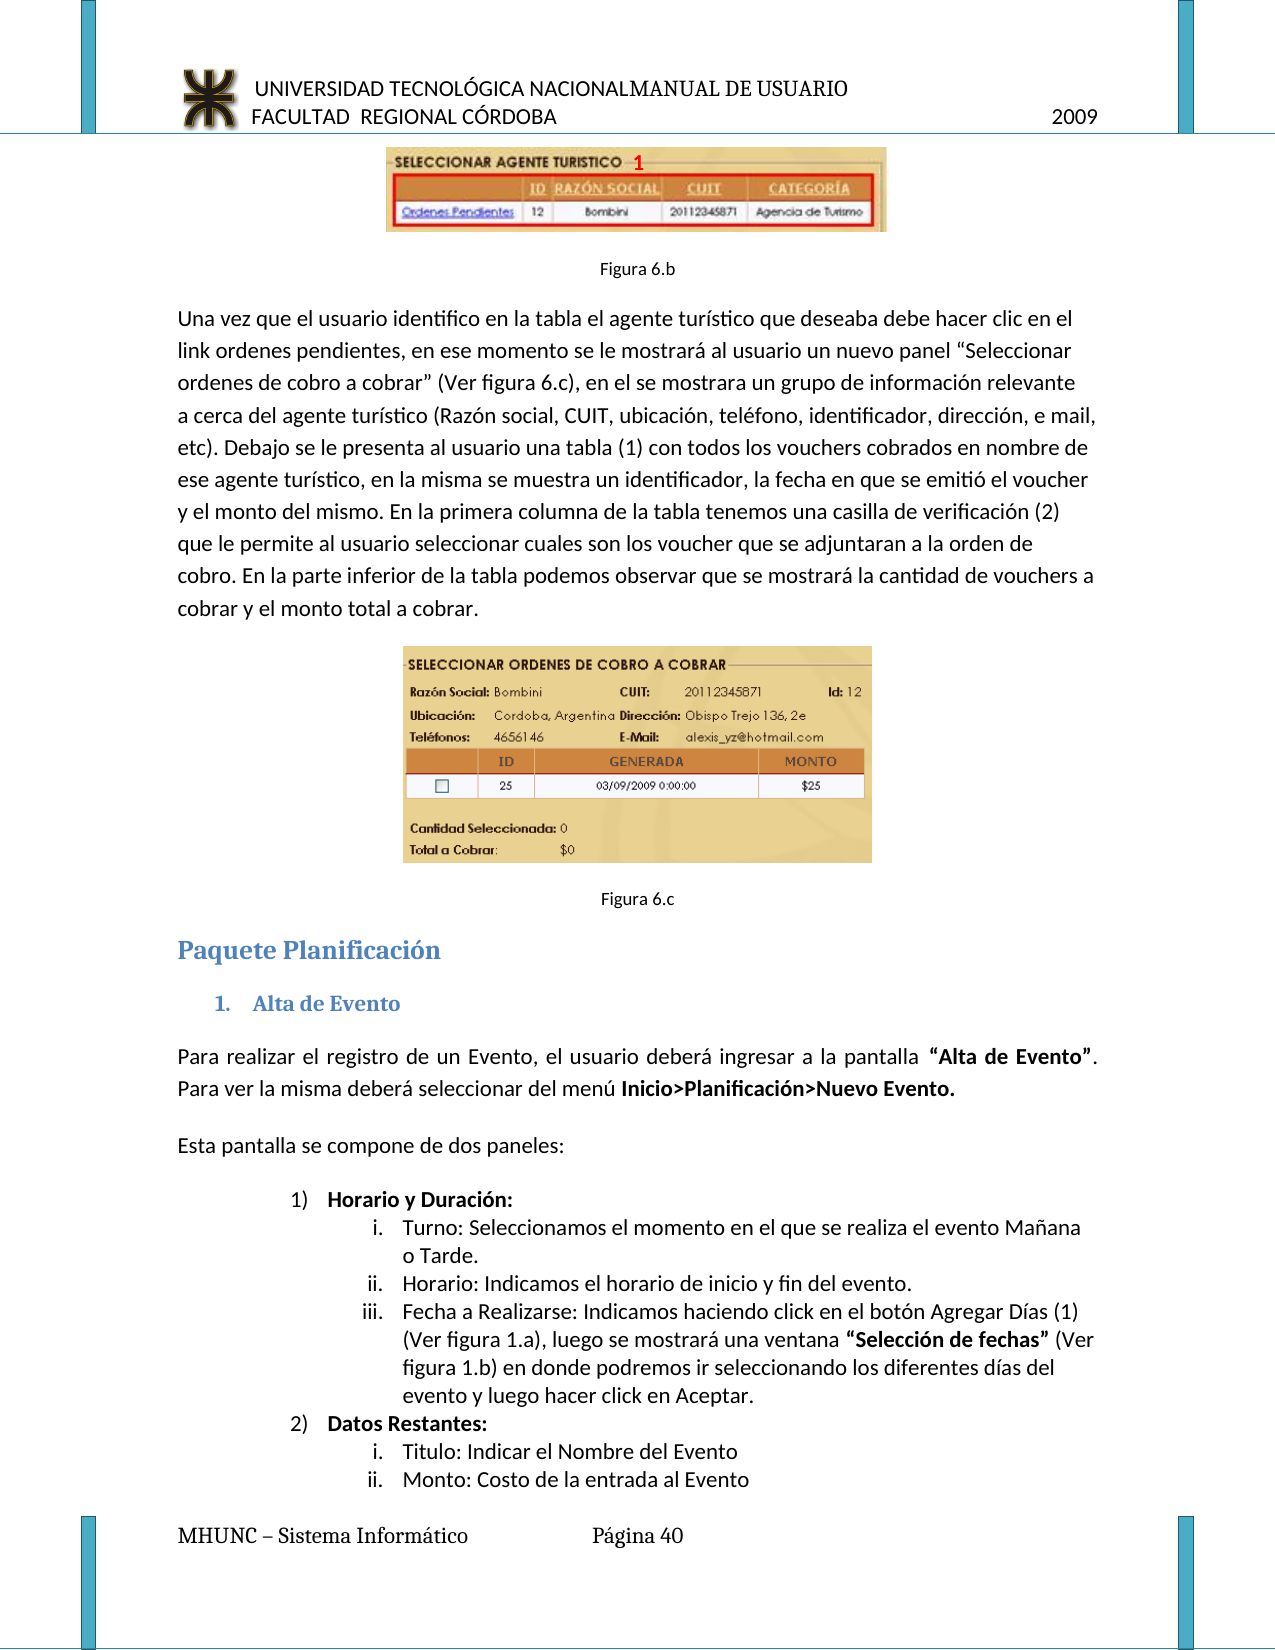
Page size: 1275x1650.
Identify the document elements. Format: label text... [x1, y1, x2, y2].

text Esta pantalla se compone de dos paneles: [177, 1132, 1098, 1160]
text Una vez que el usuario identifico en la tabla el agente turístico que deseaba debe hacer clic en el link ordenes pendientes, en ese momento se le mostrará al usuario un nuevo panel “Seleccionar ordenes de cobro a cobrar” (Ver figura 6.c), en el se mostrara un grupo de información relevante a cerca del agente turístico (Razón social, CUIT, ubicación, teléfono, identificador, dirección, e mail, etc). Debajo se le presenta al usuario una tabla (1) con todos los vouchers cobrados en nombre de ese agente turístico, en la misma se muestra un identificador, la fecha en que se emitió el voucher y el monto del mismo. En la primera columna de la tabla tenemos una casilla de verificación (2) que le permite al usuario seleccionar cuales son los voucher que se adjuntaran a la orden de cobro. En la parte inferior de la tabla podemos observar que se mostrará la cantidad de vouchers a cobrar y el monto total a cobrar. [177, 304, 1098, 622]
list Turno: Seleccionamos el momento en el que se realiza el evento Mañana o Tarde. [383, 1213, 1098, 1269]
list Horario y Duración: [290, 1185, 1098, 1213]
list Datos Restantes: [290, 1409, 1098, 1437]
list Horario: Indicamos el horario de inicio y fin del evento. [383, 1269, 1098, 1297]
text Para realizar el registro de un Evento, el usuario deberá ingresar a la pantalla “Alta de Evento”. Para ver la misma deberá seleccionar del menú Inicio>Planificación>Nuevo Evento. [177, 1042, 1098, 1102]
picture [386, 147, 889, 232]
text Figura 6.c [177, 887, 1098, 910]
list Monto: Costo de la entrada al Evento [383, 1465, 1098, 1493]
picture [182, 68, 240, 132]
subtitle Paquete Planificación [177, 935, 1098, 966]
subtitle Alta de Evento [215, 991, 1098, 1018]
list Fecha a Realizarse: Indicamos haciendo click en el botón Agregar Días (1) (Ver figura 1.a), luego se mostrará una ventana “Selección de fechas” (Ver figura 1.b) en donde podremos ir seleccionando los diferentes días del evento y luego hacer click en Aceptar. [383, 1297, 1098, 1409]
list Titulo: Indicar el Nombre del Evento [383, 1437, 1098, 1465]
picture [403, 646, 872, 863]
text Figura 6.b [177, 257, 1098, 280]
